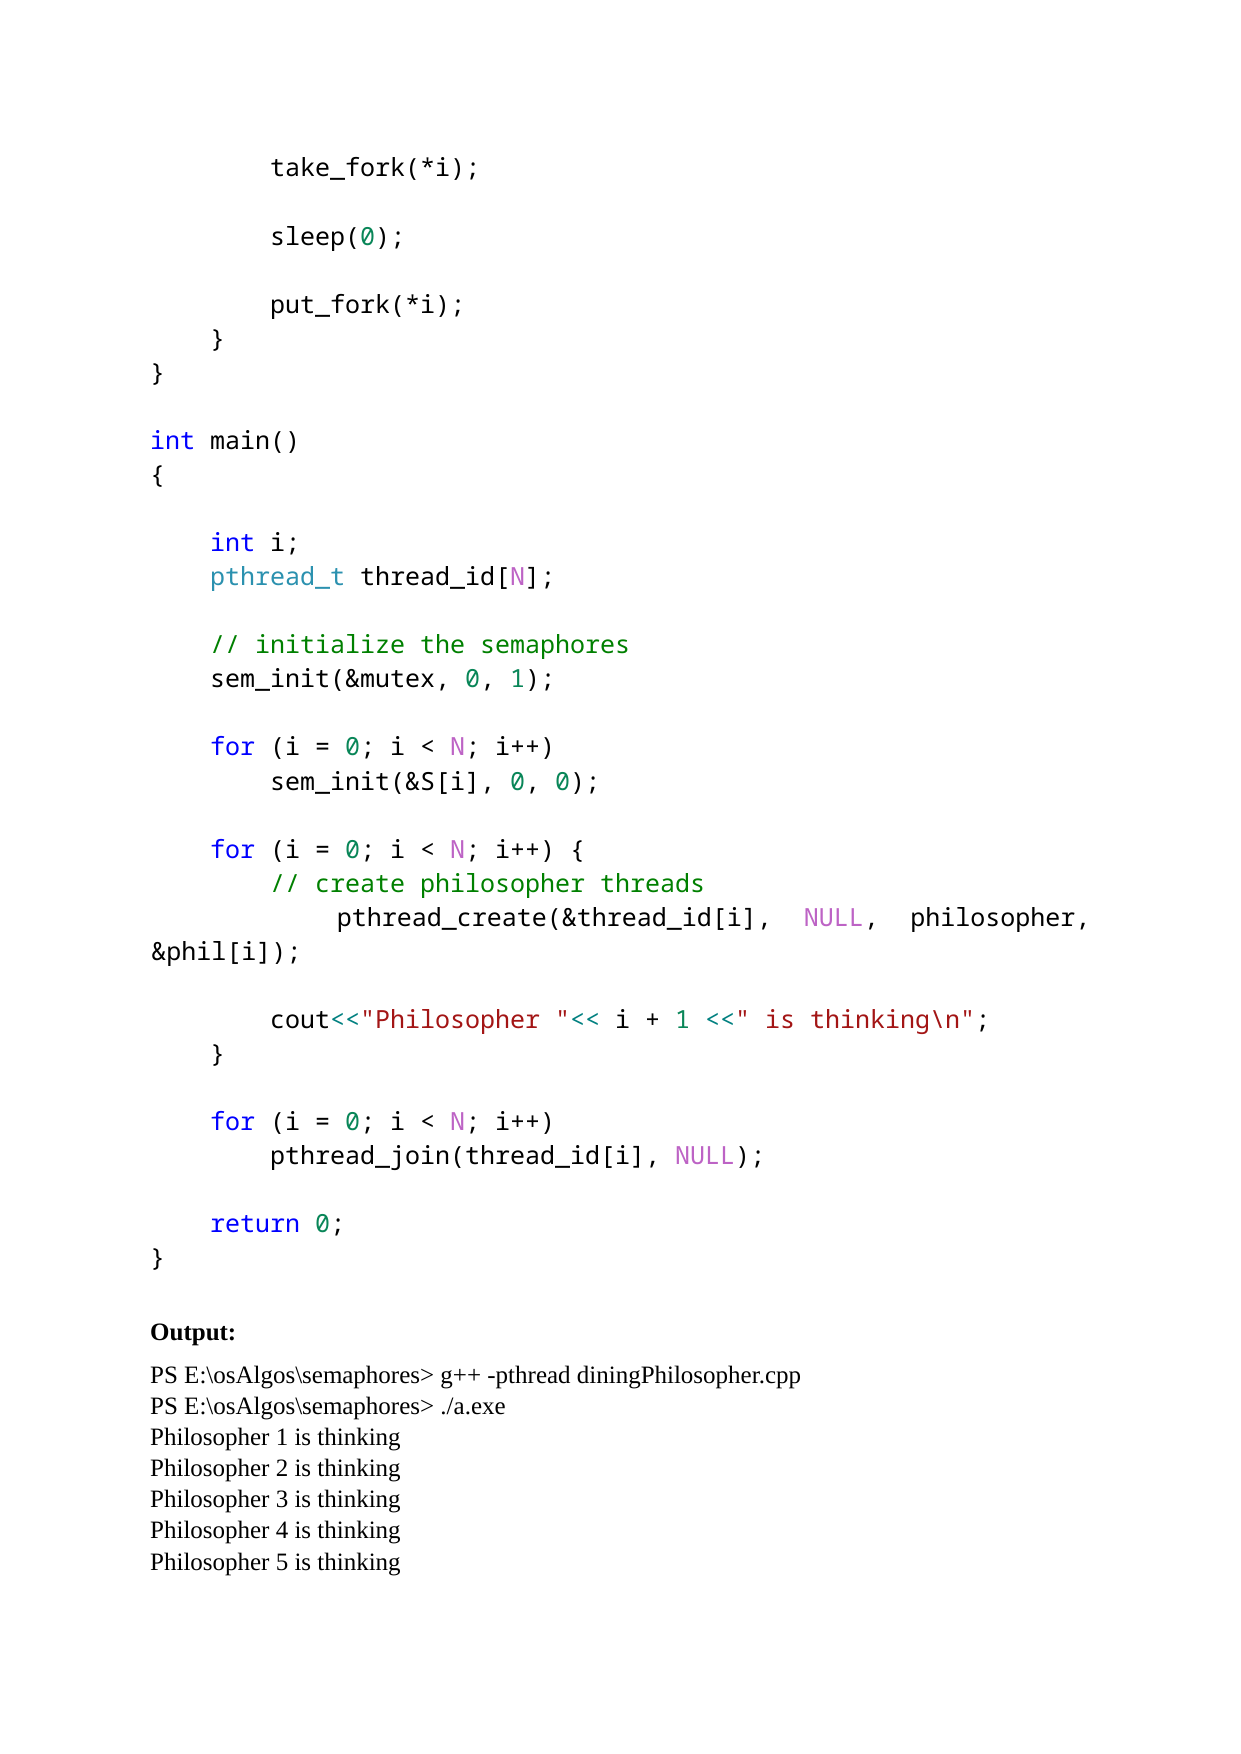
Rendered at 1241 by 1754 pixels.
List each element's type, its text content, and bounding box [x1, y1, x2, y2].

text sem_init(&mutex, 0, 1); [150, 661, 1090, 695]
text PS E:\osAlgos\semaphores> ./a.exe [150, 1391, 1090, 1420]
text } [150, 354, 1090, 388]
text Philosopher 1 is thinking [150, 1422, 1090, 1451]
text int main() [150, 422, 1090, 457]
text cout<<"Philosopher "<< i + 1 <<" is thinking\n"; [150, 1002, 1090, 1036]
text { [150, 457, 1090, 491]
text sem_init(&S[i], 0, 0); [150, 763, 1090, 797]
text Philosopher 5 is thinking [150, 1547, 1090, 1575]
text int i; [150, 525, 1090, 559]
text } [150, 320, 1090, 354]
text } [150, 1036, 1090, 1070]
text Philosopher 4 is thinking [150, 1516, 1090, 1544]
text PS E:\osAlgos\semaphores> g++ -pthread diningPhilosopher.cpp [150, 1360, 1090, 1389]
text Output: [150, 1317, 1090, 1346]
text pthread_t thread_id[N]; [150, 559, 1090, 593]
text sleep(0); [150, 218, 1090, 252]
text for (i = 0; i < N; i++) { [150, 831, 1090, 865]
text return 0; [150, 1206, 1090, 1240]
text // initialize the semaphores [150, 627, 1090, 661]
text pthread_join(thread_id[i], NULL); [150, 1138, 1090, 1172]
text put_fork(*i); [150, 286, 1090, 320]
text for (i = 0; i < N; i++) [150, 729, 1090, 763]
text Philosopher 3 is thinking [150, 1484, 1090, 1513]
text } [150, 1240, 1090, 1274]
text take_fork(*i); [150, 150, 1090, 184]
text for (i = 0; i < N; i++) [150, 1104, 1090, 1138]
text Philosopher 2 is thinking [150, 1453, 1090, 1482]
text // create philosopher threads [150, 865, 1090, 899]
text pthread_create(&thread_id[i], NULL, philosopher, &phil[i]); [150, 899, 1090, 967]
